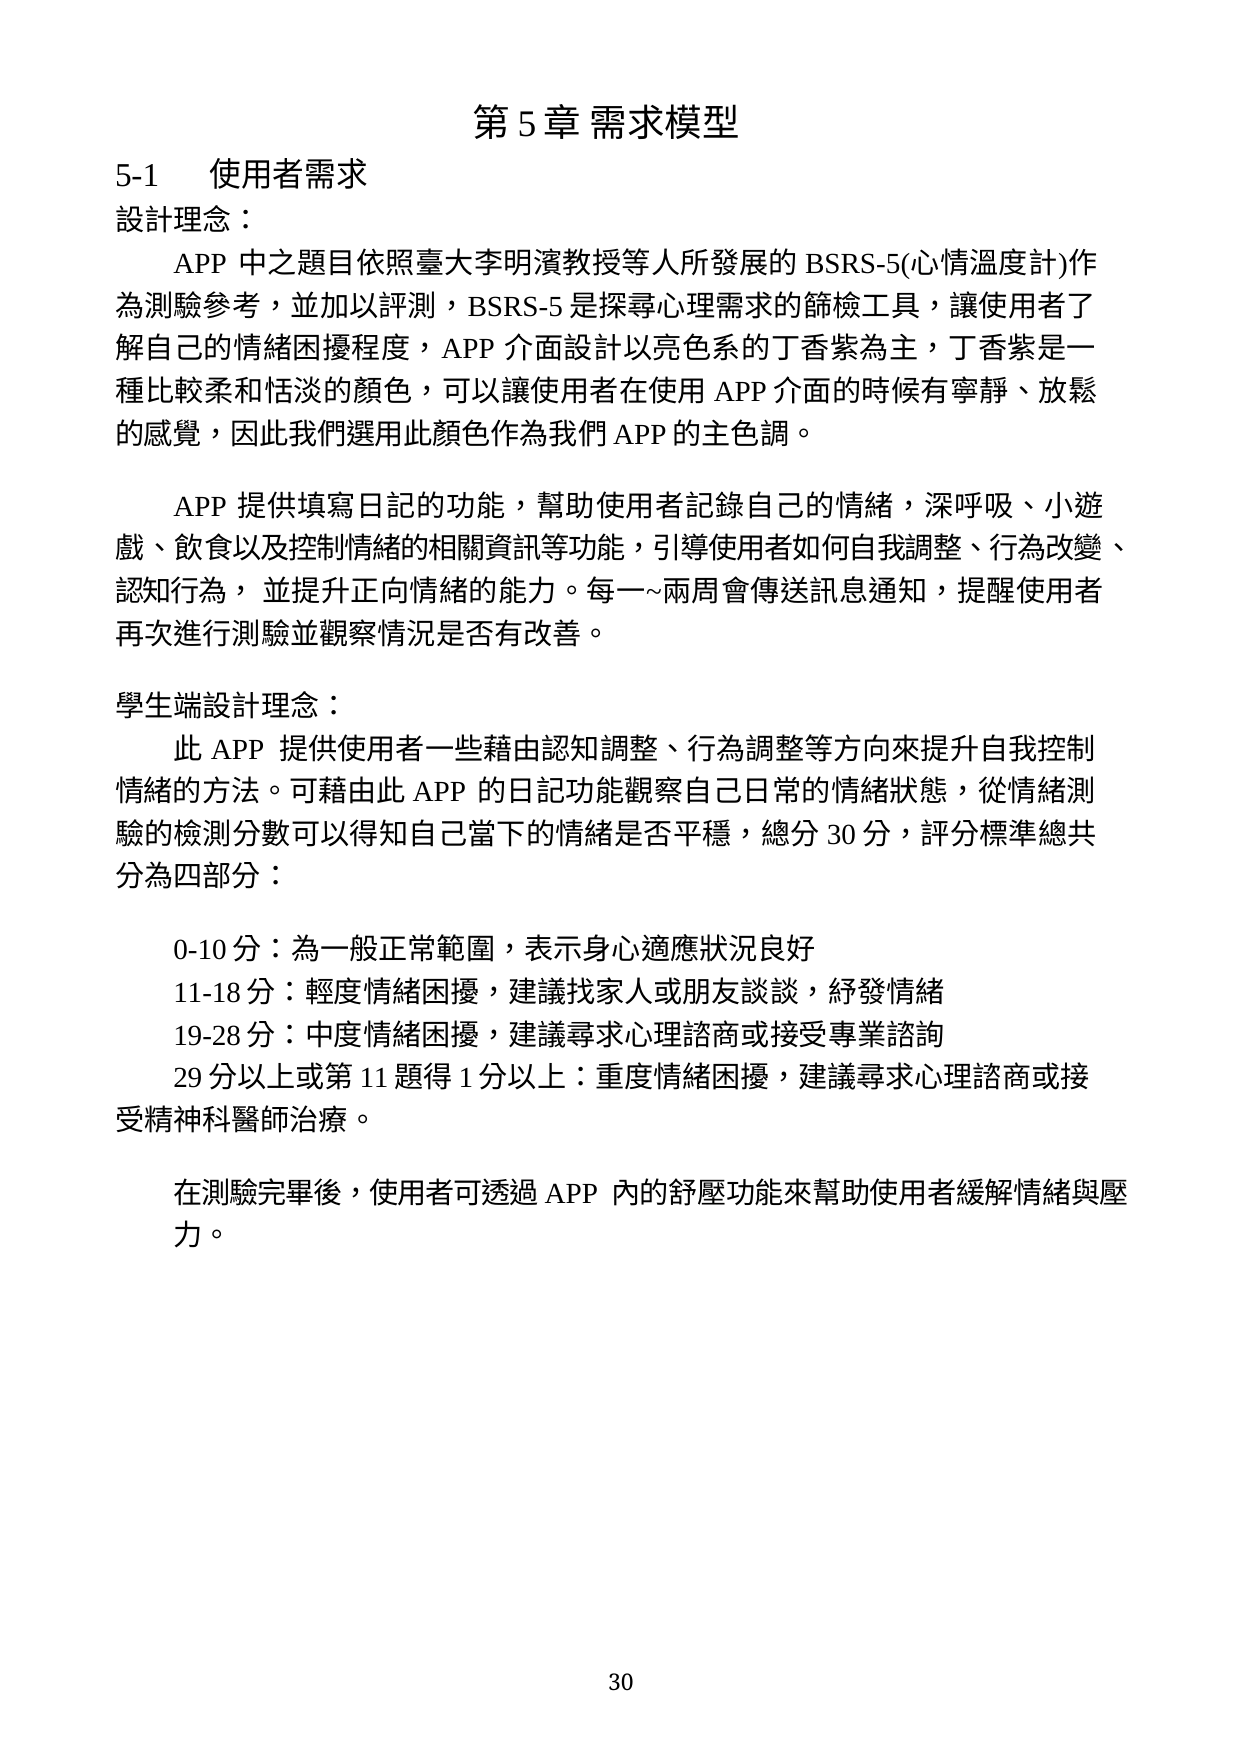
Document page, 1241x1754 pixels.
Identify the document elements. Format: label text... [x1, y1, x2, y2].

text 19-28分：中度情緒困擾，建議尋求心理諮商或接受專業諮詢 [173, 1011, 1152, 1053]
text APP 中之題目依照臺大李明濱教授等人所發展的BSRS-5(心情溫度計)作為測驗參考，並加以評測，BSRS-5是探尋心理需求的篩檢工具，讓使用者了解自己的情緒困擾程度，APP 介面設計以亮色系的丁香紫為主，丁香紫是一種比較柔和恬淡的顏色，可以讓使用者在使用APP介面的時候有寧靜、放鬆的感覺，因此我們選用此顏色作為我們APP的主色調。 [115, 239, 1097, 453]
text 此 APP 提供使用者一些藉由認知調整、行為調整等方向來提升自我控制情緒的方法。可藉由此 APP 的日記功能觀察自己日常的情緒狀態，從情緒測驗的檢測分數可以得知自己當下的情緒是否平穩，總分30分，評分標準總共分為四部分： [115, 726, 1097, 895]
text 11-18分：輕度情緒困擾，建議找家人或朋友談談，紓發情緒 [173, 968, 1152, 1011]
subtitle 使用者需求 [115, 148, 1152, 196]
text 0-10分：為一般正常範圍，表示身心適應狀況良好 [173, 926, 1152, 968]
text 在測驗完畢後，使用者可透過APP 內的舒壓功能來幫助使用者緩解情緒與壓力。 [173, 1169, 1152, 1254]
text APP 提供填寫日記的功能，幫助使用者記錄自己的情緒，深呼吸、小遊戲、飲食以及控制情緒的相關資訊等功能，引導使用者如何自我調整、行為改變、認知行為， 並提升正向情緒的能力。每一~兩周會傳送訊息通知，提醒使用者再次進行測驗並觀察情況是否有改善。 [115, 482, 1104, 653]
text 29分以上或第11題得1分以上：重度情緒困擾，建議尋求心理諮商或接受精神科醫師治療。 [115, 1054, 1096, 1139]
text 學生端設計理念： [115, 683, 1152, 725]
text 設計理念： [115, 197, 1152, 239]
subtitle 第5章 需求模型 [117, 92, 1095, 147]
